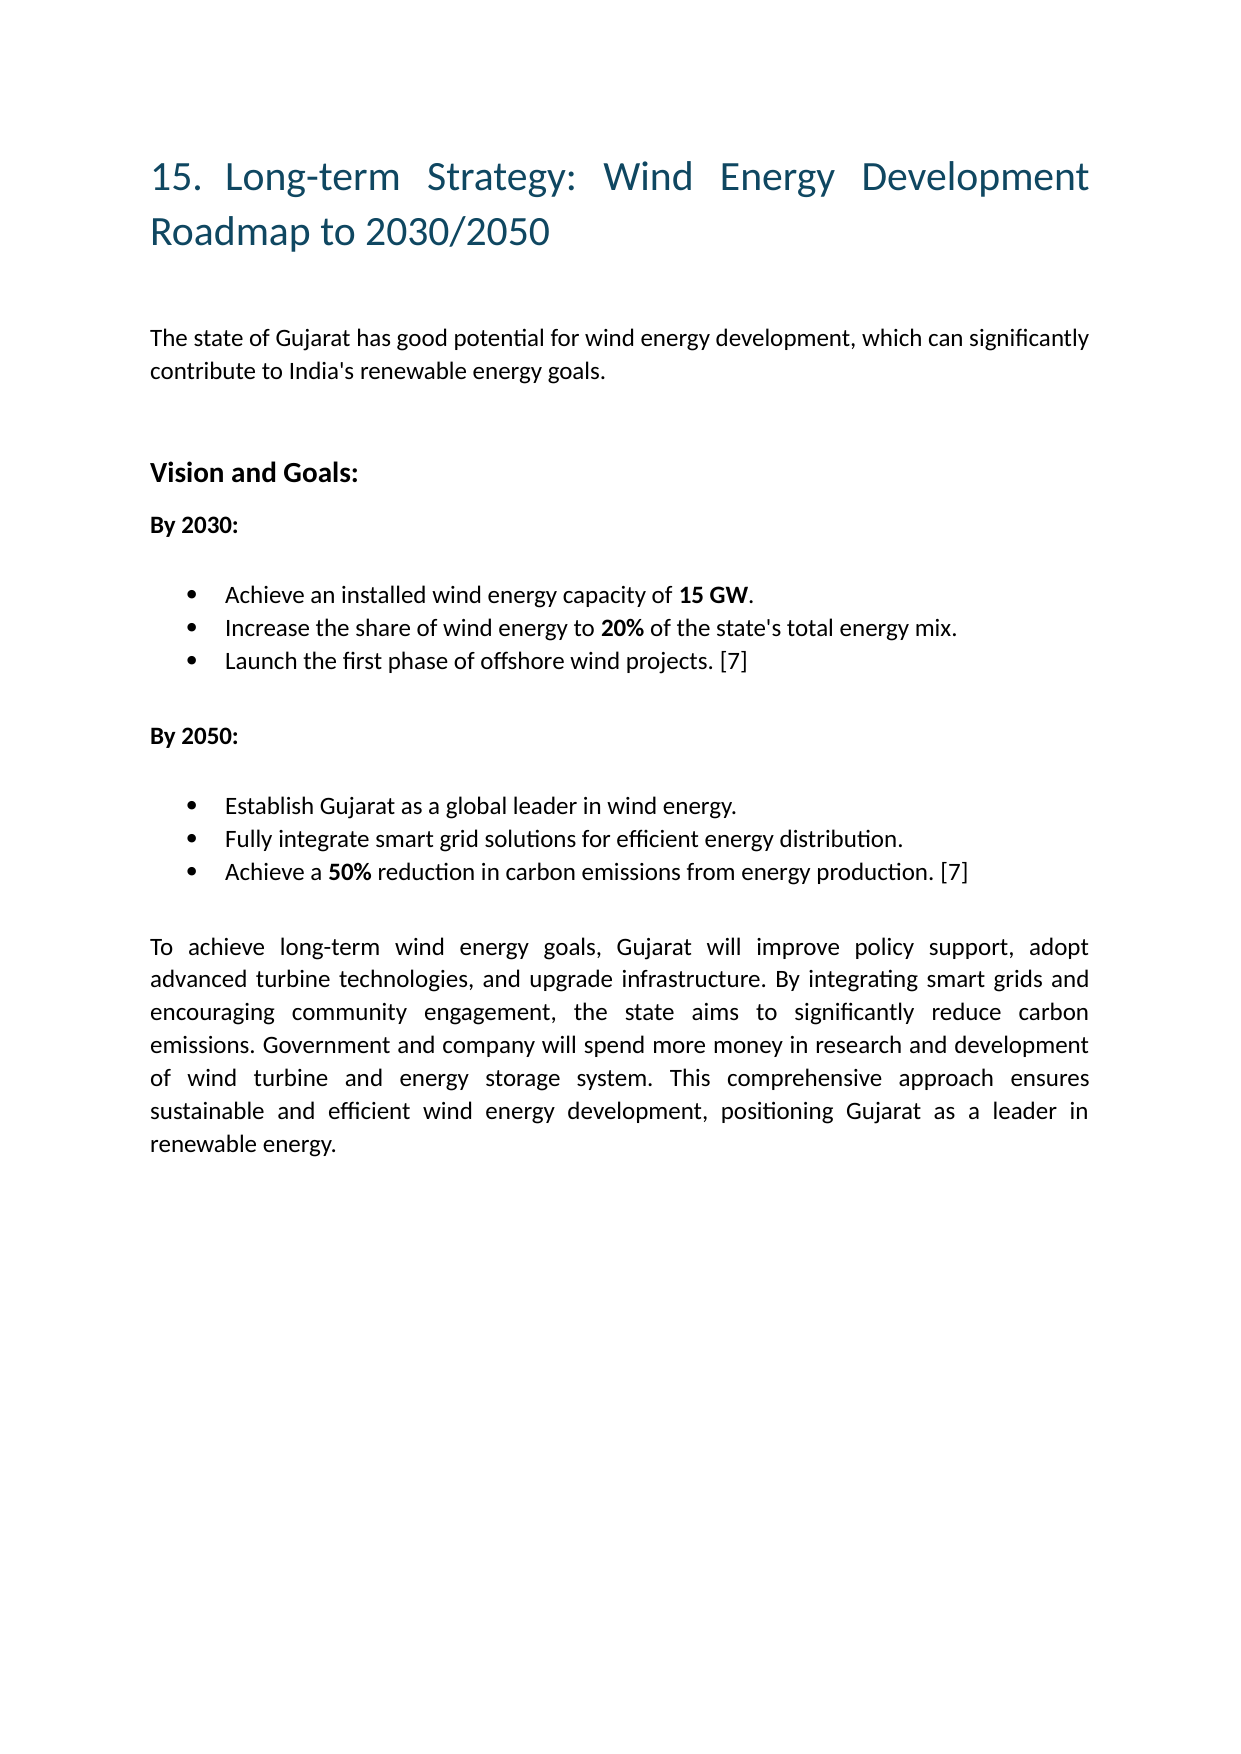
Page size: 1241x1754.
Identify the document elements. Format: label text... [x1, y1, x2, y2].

list Achieve a 50% reduction in carbon emissions from energy production. [187, 856, 1090, 887]
list Achieve an installed wind energy capacity of 15 GW. [187, 579, 1090, 610]
text To achieve long-term wind energy goals, Gujarat will improve policy support, adopt advanced turbine technologies, and upgrade infrastructure. By integrating smart grids and encouraging community engagement, the state aims to significantly reduce carbon emissions. Government and company will spend more money in research and development of wind turbine and energy storage system. This comprehensive approach ensures sustainable and efficient wind energy development, positioning Gujarat as a leader in renewable energy. [150, 931, 1090, 1159]
list Fully integrate smart grid solutions for efficient energy distribution. [187, 823, 1090, 854]
text Vision and Goals: [150, 454, 1090, 489]
list Increase the share of wind energy to 20% of the state's total energy mix. [187, 612, 1090, 643]
list Launch the first phase of offshore wind projects. [187, 645, 1090, 676]
text By 2030: [150, 509, 1090, 539]
text By 2050: [150, 720, 1090, 750]
subtitle 15. Long-term Strategy: Wind Energy Development Roadmap to 2030/2050 [150, 150, 1090, 256]
text The state of Gujarat has good potential for wind energy development, which can significantly contribute to India's renewable energy goals. [150, 322, 1090, 385]
list Establish Gujarat as a global leader in wind energy. [187, 790, 1090, 821]
